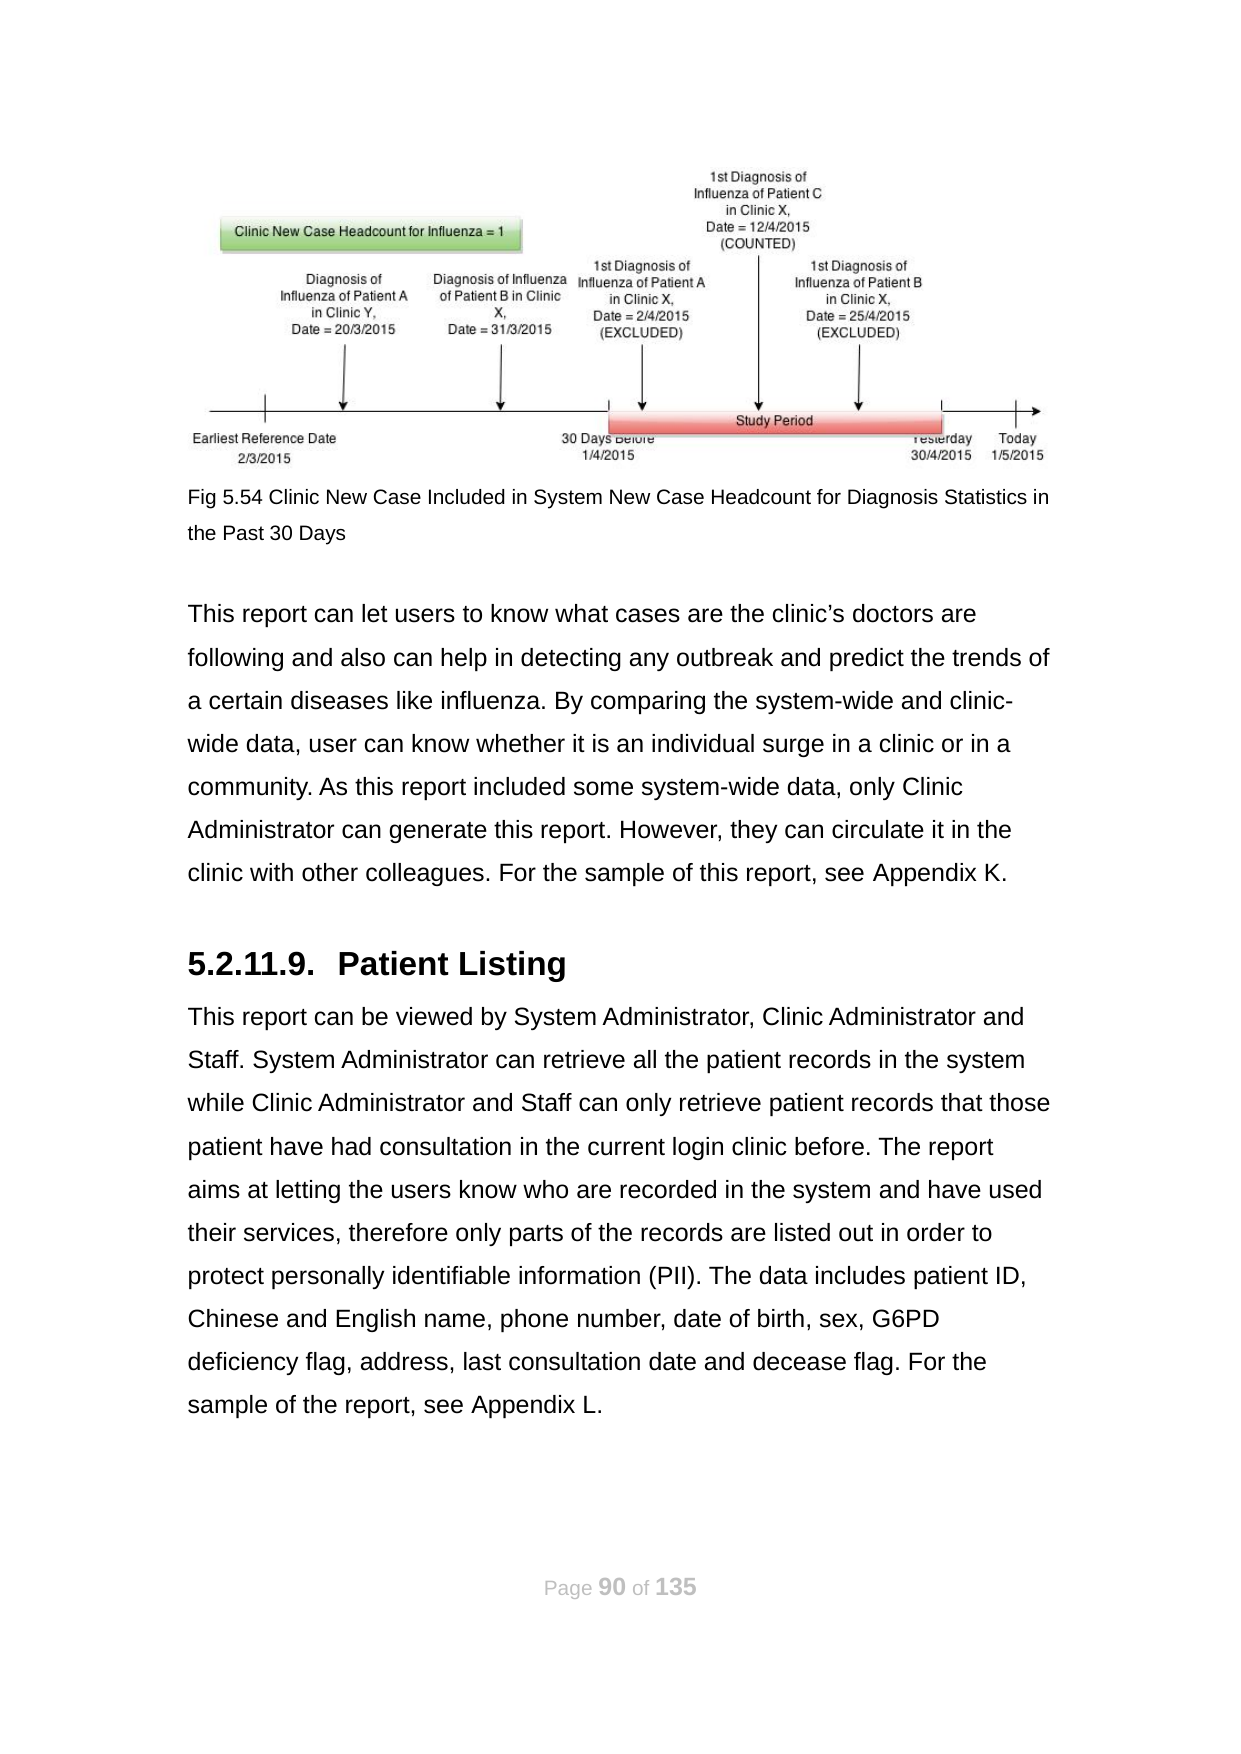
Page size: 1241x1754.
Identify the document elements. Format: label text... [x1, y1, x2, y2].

text This report can be viewed by System Administrator, Clinic Administrator and Staff. System Administrator can retrieve all the patient records in the system while Clinic Administrator and Staff can only retrieve patient records that those patient have had consultation in the current login clinic before. The report aims at letting the users know who are recorded in the system and have used their services, therefore only parts of the records are listed out in order to protect personally identifiable information (PII). The data includes patient ID, Chinese and English name, phone number, date of birth, sex, G6PD deficiency flag, address, last consultation date and decease flag. For the sample of the report, see Appendix L. [187, 1002, 1053, 1419]
text This report can let users to know what cases are the clinic’s doctors are following and also can help in detecting any outbreak and predict the trends of a certain diseases like influenza. By comparing the system-wide and clinic-wide data, user can know whether it is an individual surge in a clinic or in a community. As this report included some system-wide data, only Clinic Administrator can generate this report. However, they can circulate it in the clinic with other colleagues. For the sample of this report, see Appendix K. [187, 599, 1053, 887]
subtitle Patient Listing [187, 944, 1053, 983]
picture [187, 167, 1052, 471]
